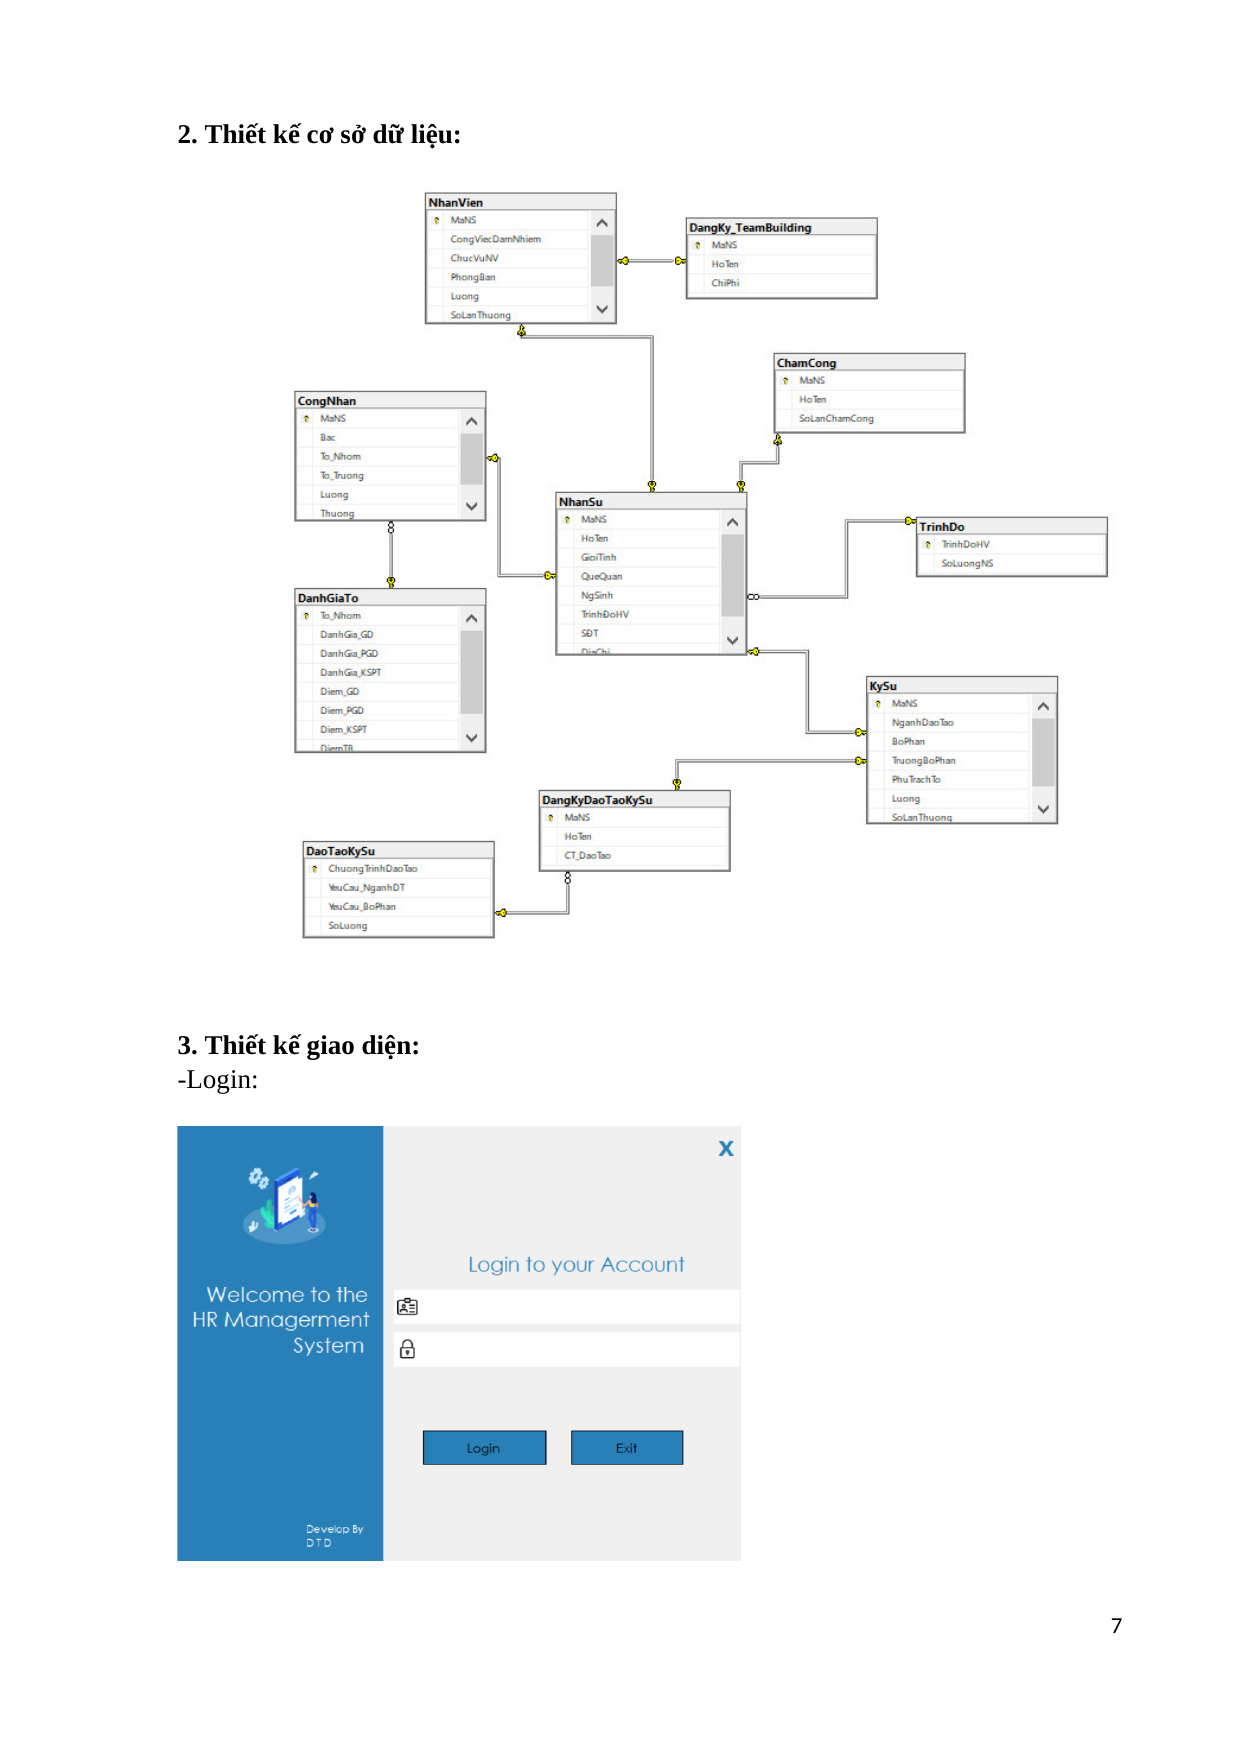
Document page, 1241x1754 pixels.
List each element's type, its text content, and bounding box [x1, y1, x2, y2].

text -Login: [177, 1063, 1122, 1094]
subtitle 2. Thiết kế cơ sở dữ liệu: [177, 118, 1122, 149]
subtitle 3. Thiết kế giao diện: [177, 1029, 1122, 1061]
picture [177, 151, 1203, 999]
picture [177, 1126, 742, 1561]
